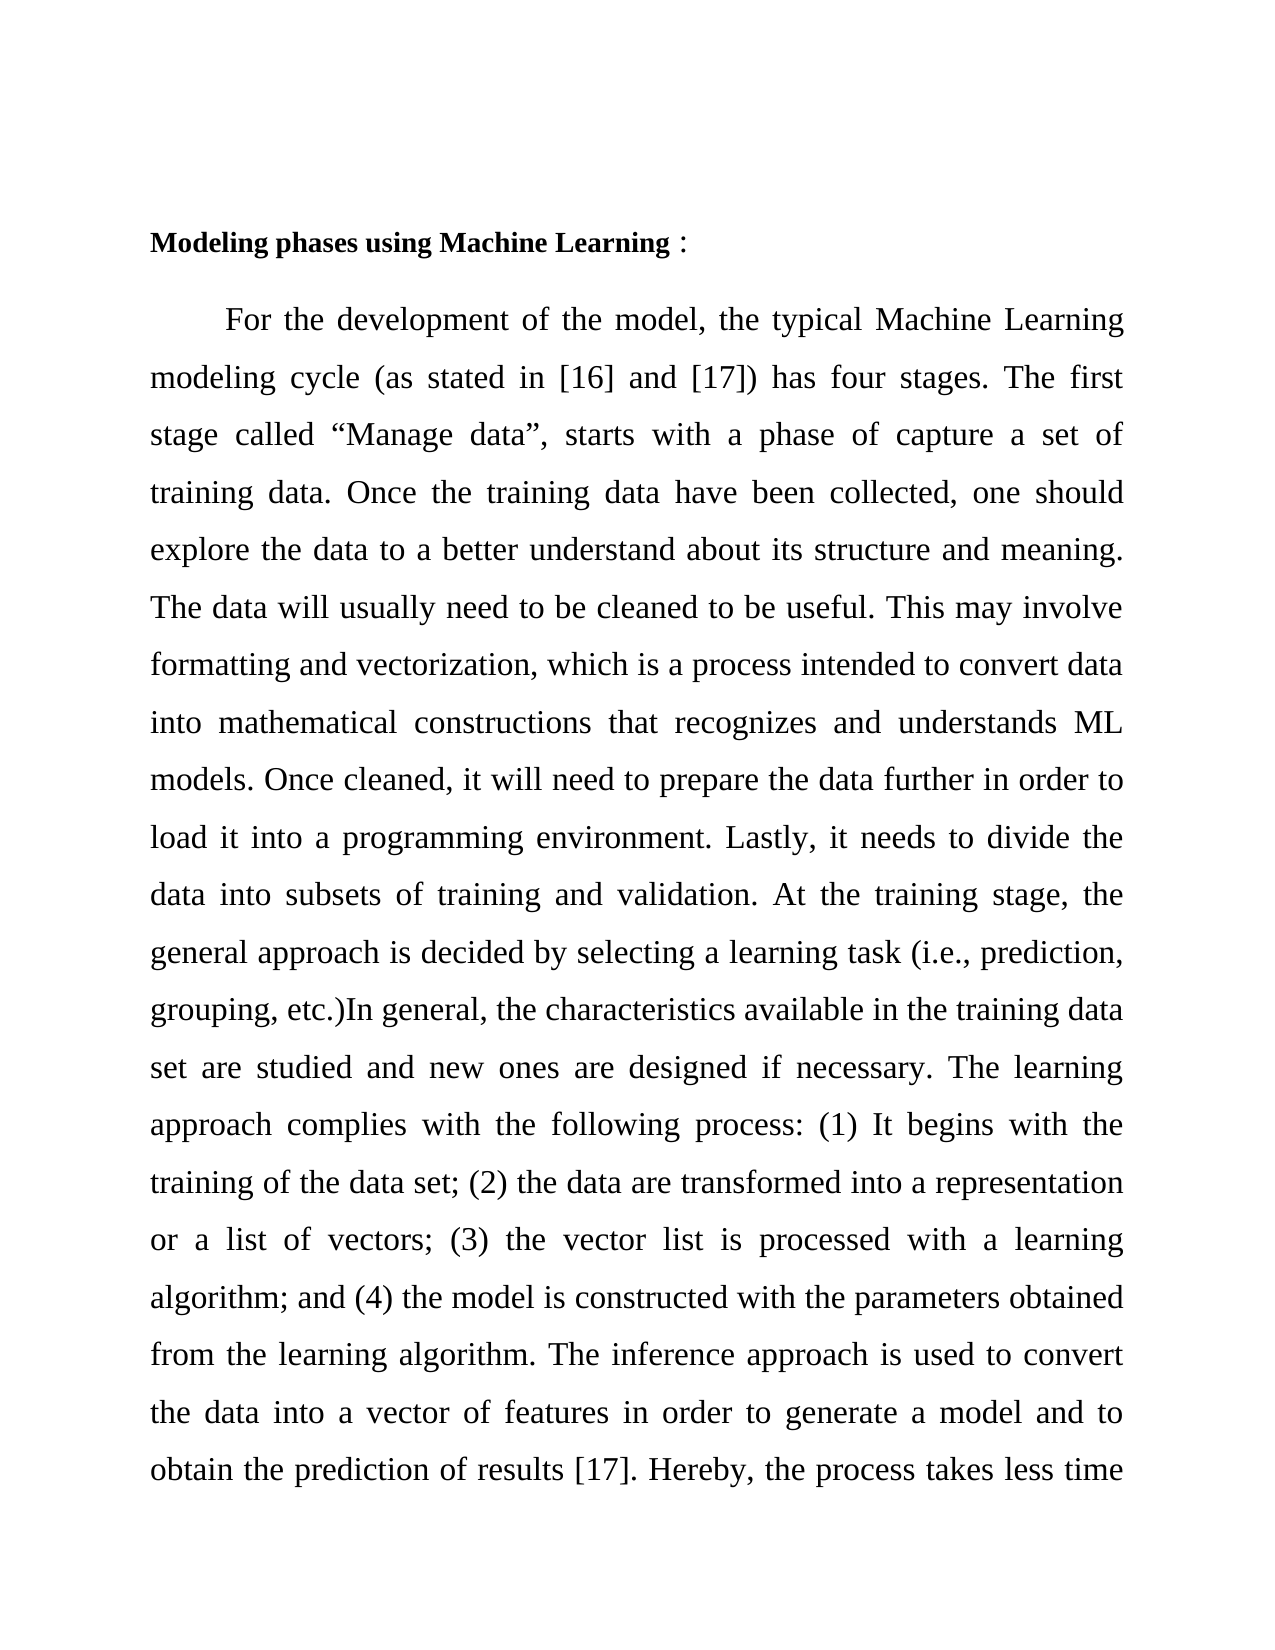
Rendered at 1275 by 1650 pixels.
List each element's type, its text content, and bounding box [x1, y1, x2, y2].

text Modeling phases using Machine Learning : [150, 221, 1125, 259]
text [150, 299, 1125, 1488]
